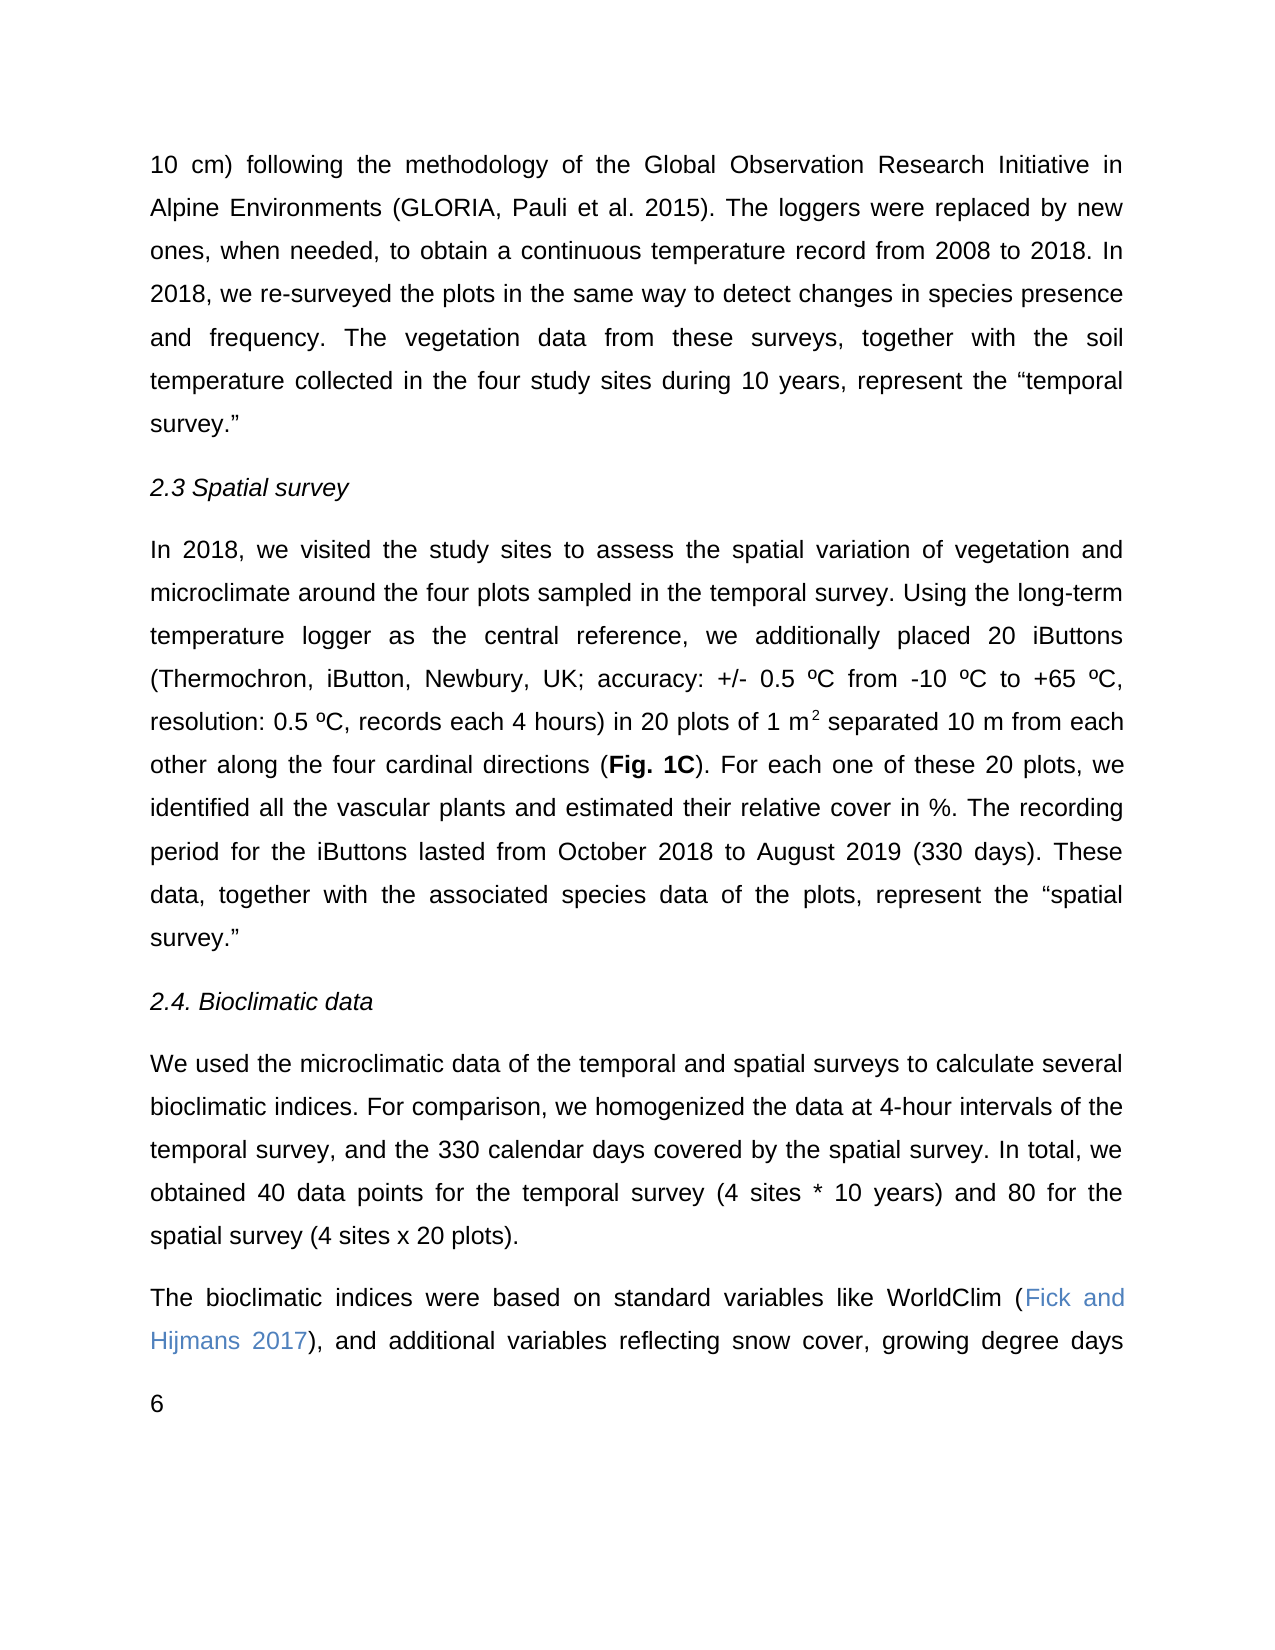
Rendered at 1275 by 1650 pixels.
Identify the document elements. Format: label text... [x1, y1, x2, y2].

text We used the microclimatic data of the temporal and spatial surveys to calculate several bioclimatic indices. For comparison, we homogenized the data at 4-hour intervals of the temporal survey, and the 330 calendar days covered by the spatial survey. In total, we obtained 40 data points for the temporal survey (4 sites * 10 years) and 80 for the spatial survey (4 sites x 20 plots). [150, 1048, 1125, 1250]
subtitle 2.4. Bioclimatic data [150, 987, 1125, 1015]
subtitle 2.3 Spatial survey [150, 473, 1125, 501]
text In 2018, we visited the study sites to assess the spatial variation of vegetation and microclimate around the four plots sampled in the temporal survey. Using the long-term temperature logger as the central reference, we additionally placed 20 iButtons (Thermochron, iButton, Newbury, UK; accuracy: +/- 0.5 ºC from -10 ºC to +65 ºC, resolution: 0.5 ºC, records each 4 hours) in 20 plots of 1 m2 separated 10 m from each other along the four cardinal directions (Fig. 1C). For each one of these 20 plots, we identified all the vascular plants and estimated their relative cover in %. The recording period for the iButtons lasted from October 2018 to August 2019 (330 days). These data, together with the associated species data of the plots, represent the “spatial survey.” [150, 534, 1125, 951]
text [150, 150, 1125, 437]
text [150, 1283, 1125, 1355]
